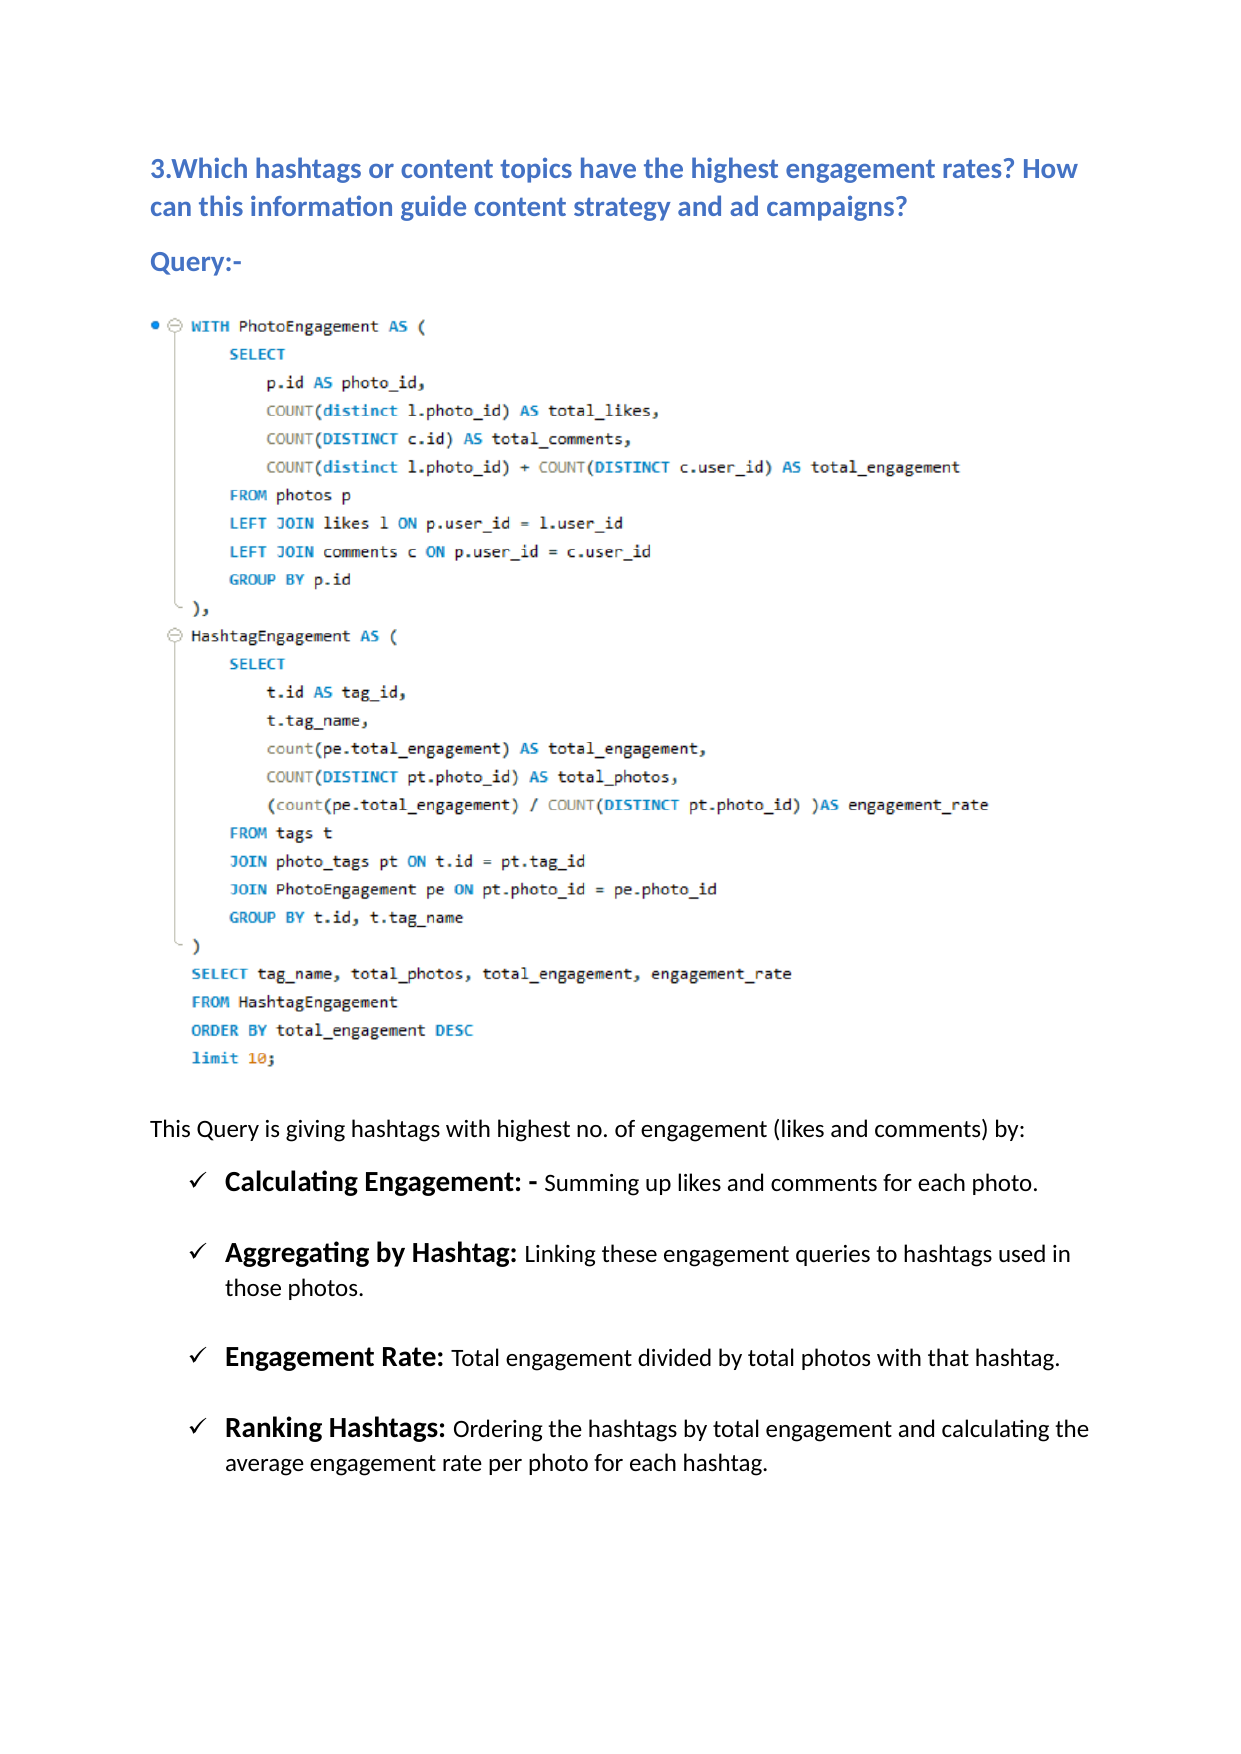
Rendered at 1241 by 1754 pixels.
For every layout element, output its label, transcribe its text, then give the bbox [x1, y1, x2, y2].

picture [150, 298, 1091, 1095]
text This Query is giving hashtags with highest no. of engagement (likes and comments) by: [150, 1113, 1090, 1144]
list Ranking Hashtags: Ordering the hashtags by total engagement and calculating the average engagement rate per photo for each hashtag. [187, 1409, 1090, 1478]
text 3.Which hashtags or content topics have the highest engagement rates? How can this information guide content strategy and ad campaigns? [150, 150, 1090, 224]
list Engagement Rate: Total engagement divided by total photos with that hashtag. [187, 1338, 1090, 1374]
text Query:- [150, 243, 1090, 279]
list Aggregating by Hashtag: Linking these engagement queries to hashtags used in those photos. [187, 1234, 1090, 1303]
list Calculating Engagement: - Summing up likes and comments for each photo. [187, 1163, 1090, 1198]
